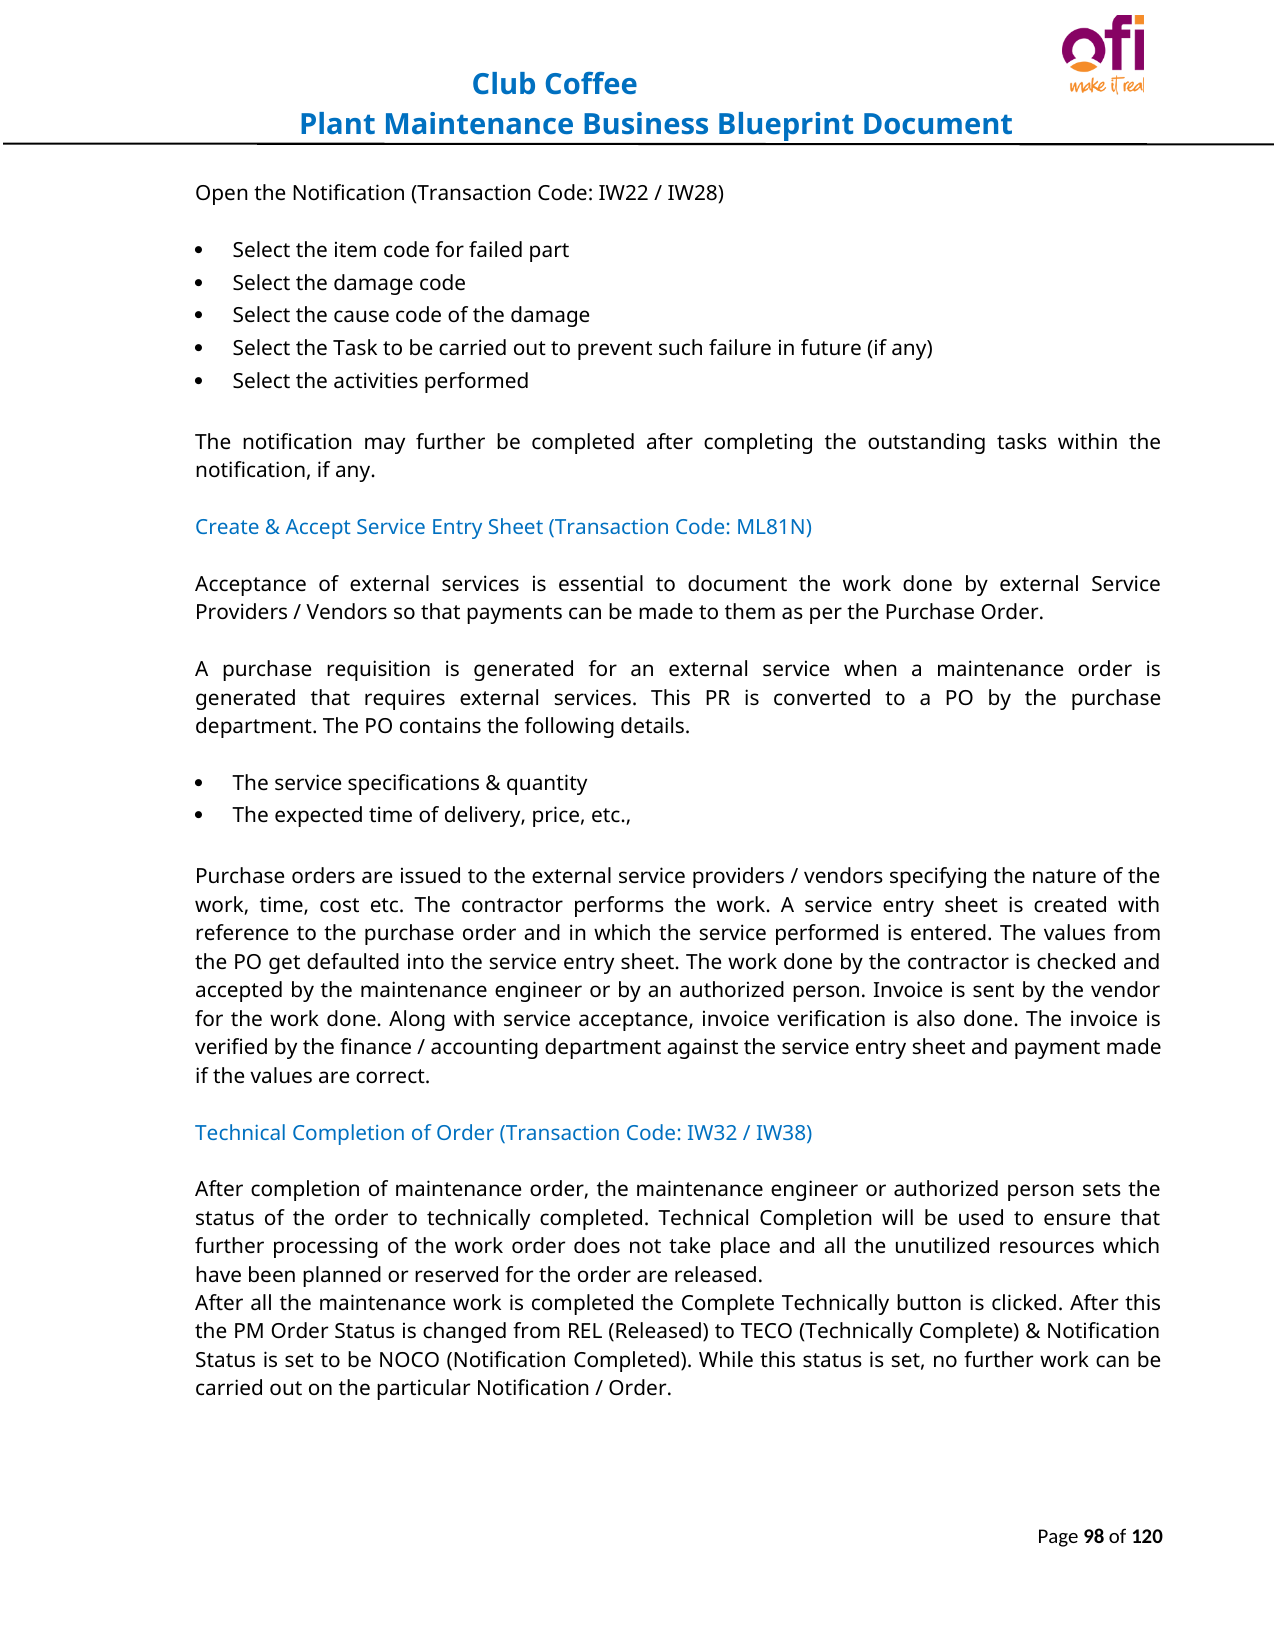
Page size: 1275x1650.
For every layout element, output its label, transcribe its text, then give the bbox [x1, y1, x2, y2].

text Acceptance of external services is essential to document the work done by external Service Providers / Vendors so that payments can be made to them as per the Purchase Order. [195, 569, 1162, 626]
list Select the item code for failed part [195, 235, 1162, 264]
text Open the Notification (Transaction Code: IW22 / IW28) [195, 178, 1162, 207]
list The service specifications & quantity [195, 768, 1162, 796]
text Create & Accept Service Entry Sheet (Transaction Code: ML81N) [195, 512, 1162, 541]
list Select the cause code of the damage [195, 301, 1162, 329]
list Select the Task to be carried out to prevent such failure in future (if any) [195, 333, 1162, 362]
text Purchase orders are issued to the external service providers / vendors specifying the nature of the work, time, cost etc. The contractor performs the work. A service entry sheet is created with reference to the purchase order and in which the service performed is entered. The values from the PO get defaulted into the service entry sheet. The work done by the contractor is checked and accepted by the maintenance engineer or by an authorized person. Invoice is sent by the vendor for the work done. Along with service acceptance, invoice verification is also done. The invoice is verified by the finance / accounting department against the service entry sheet and payment made if the values are correct. [195, 862, 1162, 1089]
text Technical Completion of Order (Transaction Code: IW32 / IW38) [195, 1118, 1162, 1146]
list Select the damage code [195, 268, 1162, 296]
text After completion of maintenance order, the maintenance engineer or authorized person sets the status of the order to technically completed. Technical Completion will be used to ensure that further processing of the work order does not take place and all the unutilized resources which have been planned or reserved for the order are released. [195, 1174, 1162, 1288]
text After all the maintenance work is completed the Complete Technically button is clicked. After this the PM Order Status is changed from REL (Released) to TECO (Technically Complete) & Notification Status is set to be NOCO (Notification Completed). While this status is set, no further work can be carried out on the particular Notification / Order. [195, 1288, 1162, 1402]
picture [1061, 15, 1144, 95]
list The expected time of delivery, price, etc., [195, 801, 1162, 829]
list Select the activities performed [195, 366, 1162, 394]
text The notification may further be completed after completing the outstanding tasks within the notification, if any. [195, 427, 1162, 484]
text A purchase requisition is generated for an external service when a maintenance order is generated that requires external services. This PR is converted to a PO by the purchase department. The PO contains the following details. [195, 654, 1162, 739]
